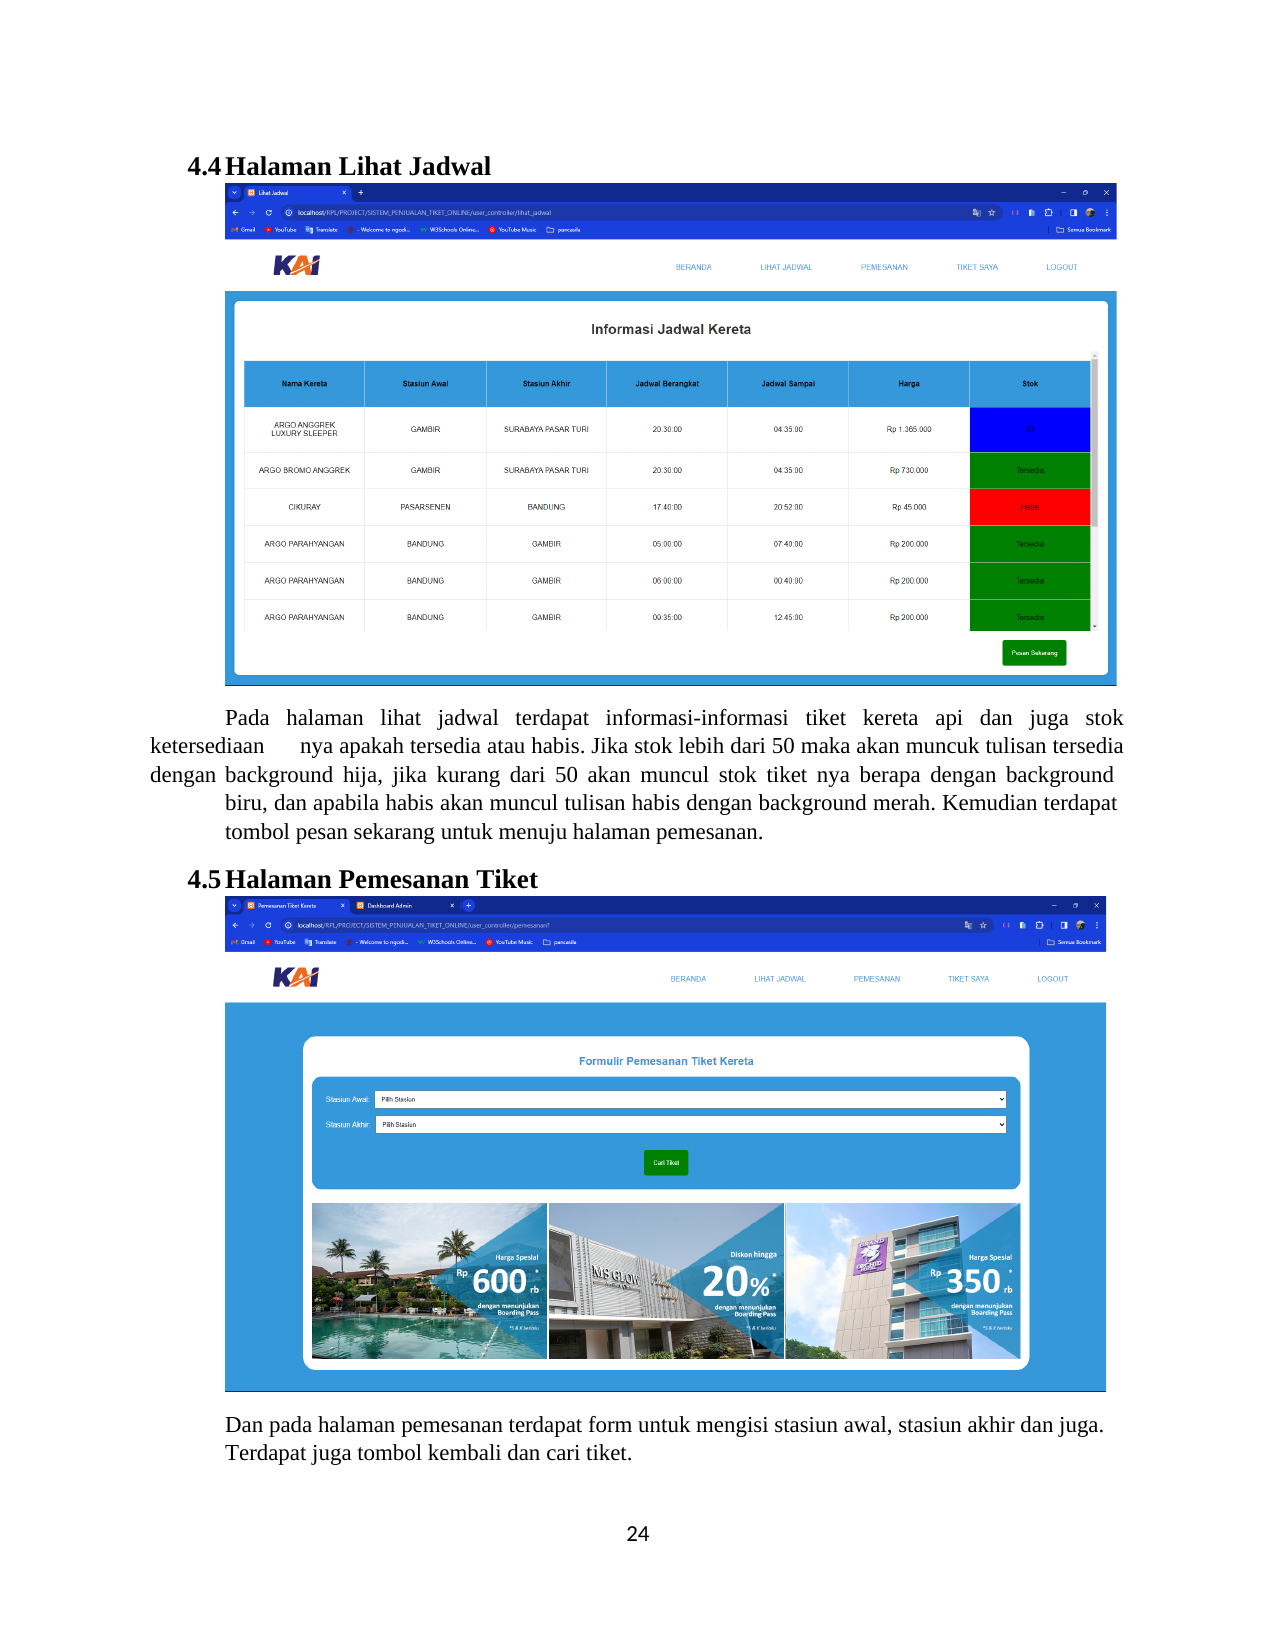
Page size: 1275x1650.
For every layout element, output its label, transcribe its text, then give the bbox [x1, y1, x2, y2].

picture [225, 896, 1107, 1392]
subtitle Halaman Pemesanan Tiket [187, 863, 1125, 894]
picture [225, 183, 1117, 686]
subtitle Halaman Lihat Jadwal [187, 150, 1125, 181]
text Dan pada halaman pemesanan terdapat form untuk mengisi stasiun awal, stasiun akhir dan juga. Terdapat juga tombol kembali dan cari tiket. [150, 1411, 1125, 1466]
text Pada halaman lihat jadwal terdapat informasi-informasi tiket kereta api dan juga stok ketersediaan nya apakah tersedia atau habis. Jika stok lebih dari 50 maka akan muncuk tulisan tersedia dengan background hija, jika kurang dari 50 akan muncul stok tiket nya berapa dengan background biru, dan apabila habis akan muncul tulisan habis dengan background merah. Kemudian terdapat tombol pesan sekarang untuk menuju halaman pemesanan. [150, 704, 1125, 844]
